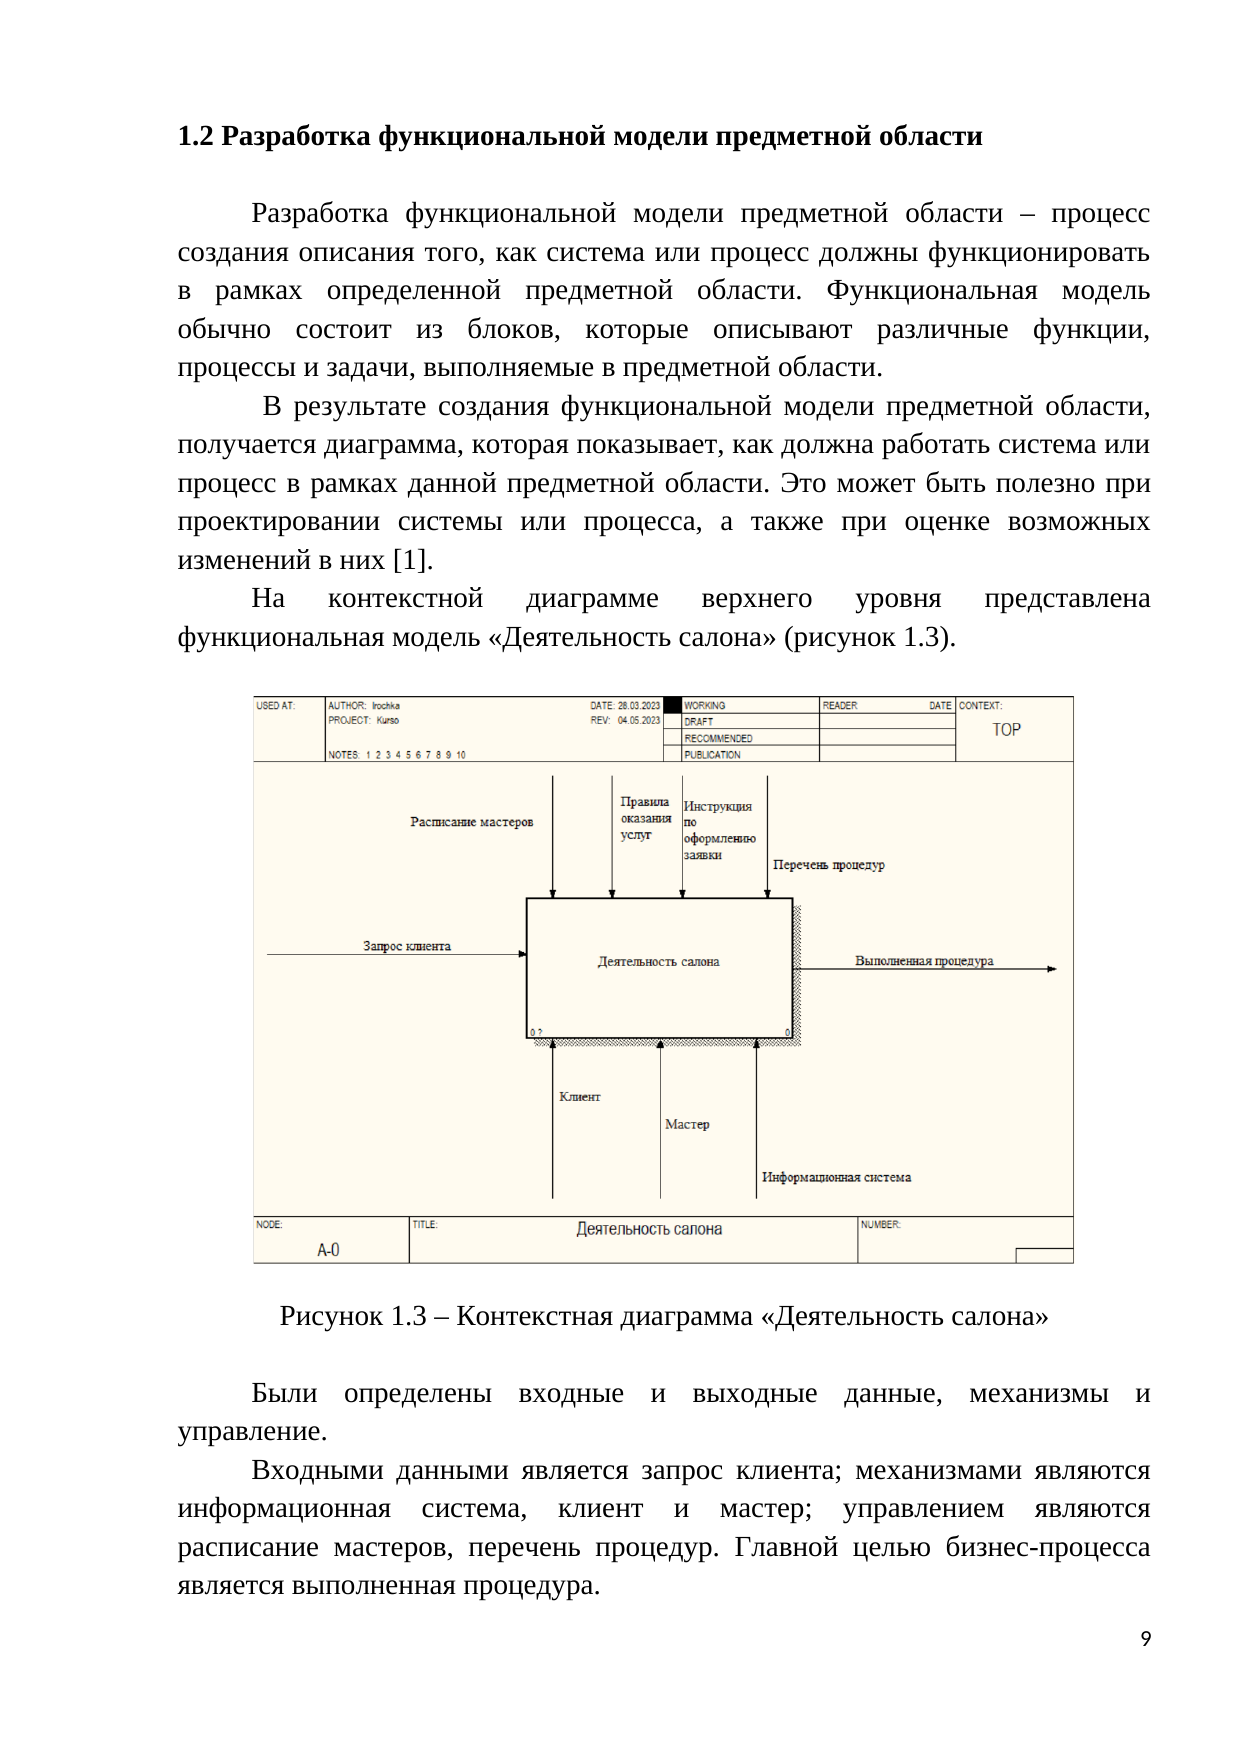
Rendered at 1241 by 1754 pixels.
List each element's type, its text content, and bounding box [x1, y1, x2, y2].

text Были определены входные и выходные данные, механизмы и управление. [177, 1375, 1152, 1447]
text На контекстной диаграмме верхнего уровня представлена функциональная модель «Деятельность салона» (рисунок 1.3). [177, 581, 1152, 653]
text Входными данными является запрос клиента; механизмами являются информационная система, клиент и мастер; управлением являются расписание мастеров, перечень процедур. Главной целью бизнес-процесса является выполненная процедура. [177, 1452, 1152, 1601]
text В результате создания функциональной модели предметной области, получается диаграмма, которая показывает, как должна работать система или процесс в рамках данной предметной области. Это может быть полезно при проектировании системы или процесса, а также при оценке возможных изменений в них [1]. [177, 388, 1152, 576]
subtitle Разработка функциональной модели предметной области [177, 118, 1152, 152]
picture [253, 696, 1076, 1264]
text Рисунок 1.3 – Контекстная диаграмма «Деятельность салона» [177, 1298, 1152, 1331]
text Разработка функциональной модели предметной области – процесс создания описания того, как система или процесс должны функционировать в рамках определенной предметной области. Функциональная модель обычно состоит из блоков, которые описывают различные функции, процессы и задачи, выполняемые в предметной области. [177, 195, 1152, 383]
